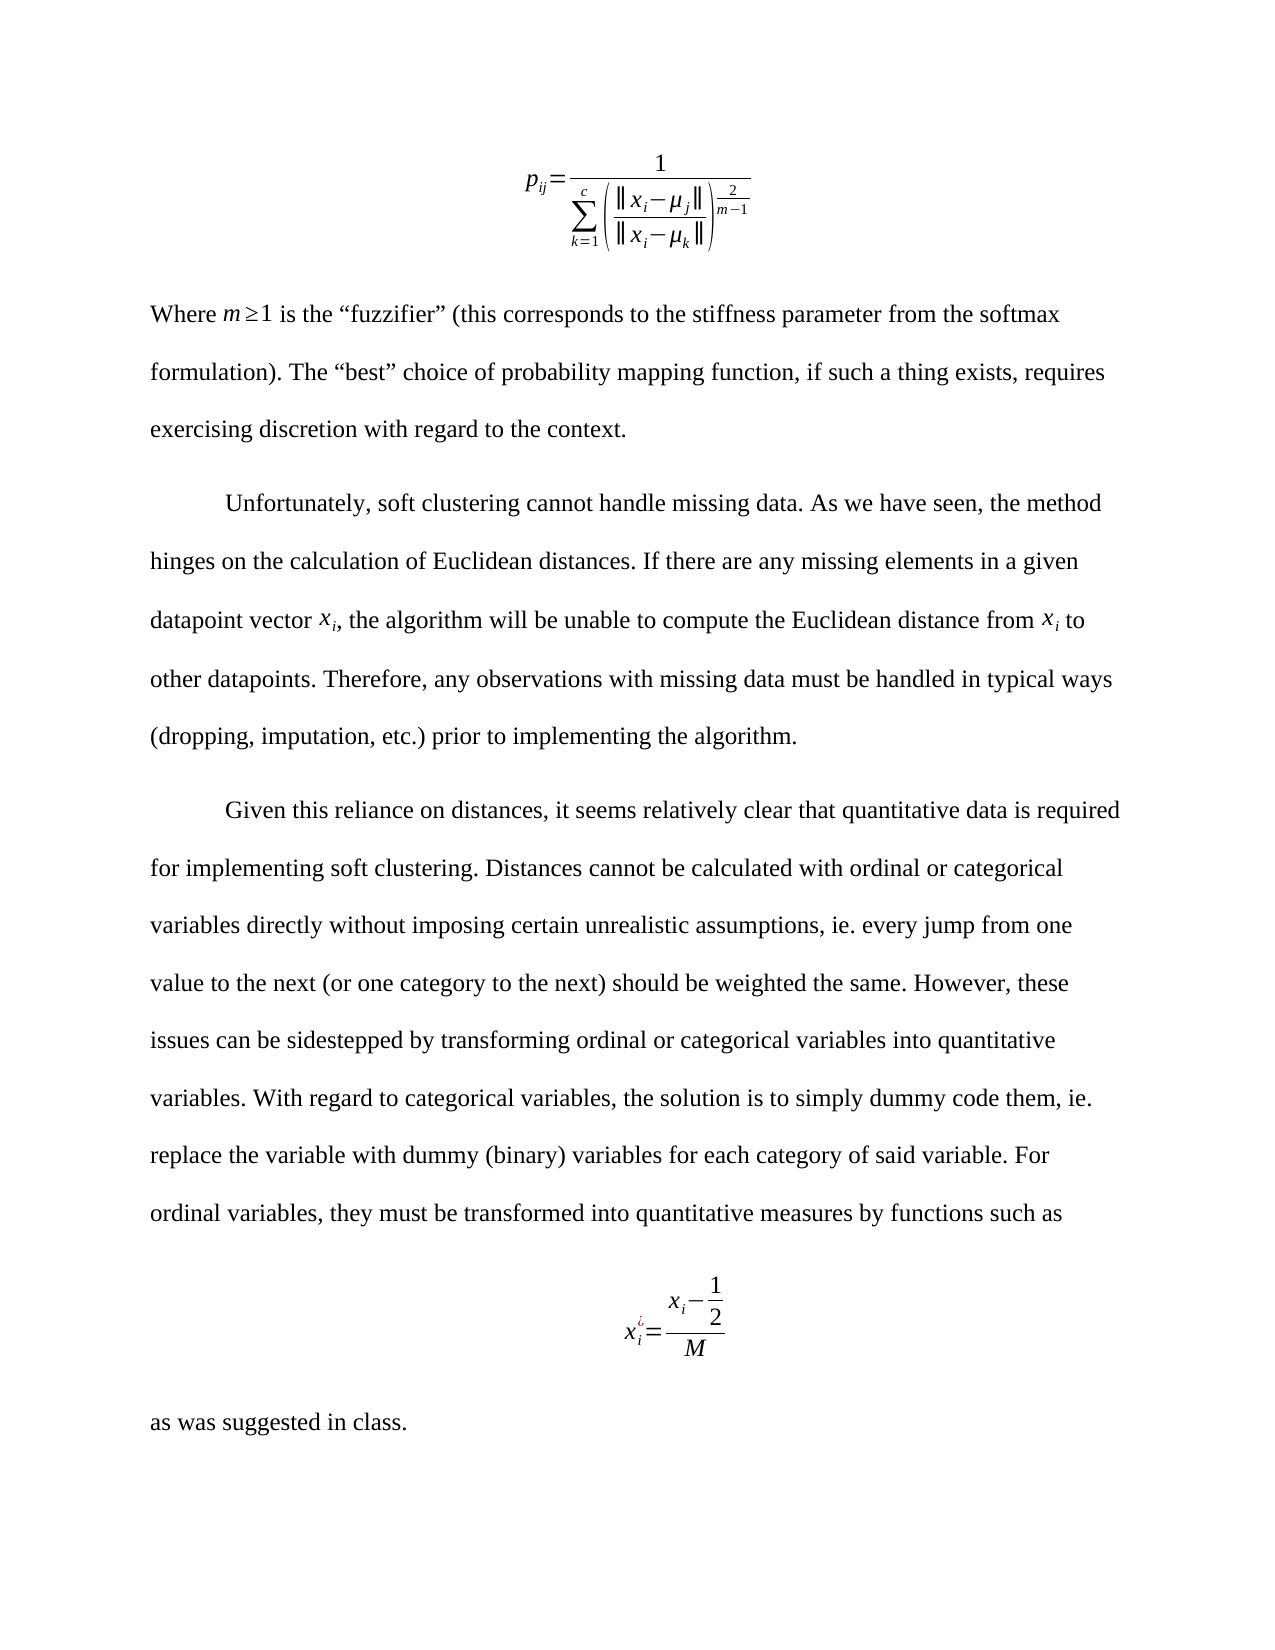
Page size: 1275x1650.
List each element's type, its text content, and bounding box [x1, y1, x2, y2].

text Where is the “fuzzifier” (this corresponds to the stiffness parameter from the softmax formulation). The “best” choice of probability mapping function, if such a thing exists, requires exercising discretion with regard to the context. [150, 299, 1125, 443]
text Given this reliance on distances, it seems relatively clear that quantitative data is required for implementing soft clustering. Distances cannot be calculated with ordinal or categorical variables directly without imposing certain unrealistic assumptions, ie. every jump from one value to the next (or one category to the next) should be weighted the same. However, these issues can be sidestepped by transforming ordinal or categorical variables into quantitative variables. With regard to categorical variables, the solution is to simply dummy code them, ie. replace the variable with dummy (binary) variables for each category of said variable. For ordinal variables, they must be transformed into quantitative measures by functions such as [150, 795, 1125, 1227]
text as was suggested in class. [150, 1407, 1125, 1436]
text Unfortunately, soft clustering cannot handle missing data. As we have seen, the method hinges on the calculation of Euclidean distances. If there are any missing elements in a given datapoint vector , the algorithm will be unable to compute the Euclidean distance from to other datapoints. Therefore, any observations with missing data must be handled in typical ways (dropping, imputation, etc.) prior to implementing the algorithm. [150, 488, 1125, 750]
